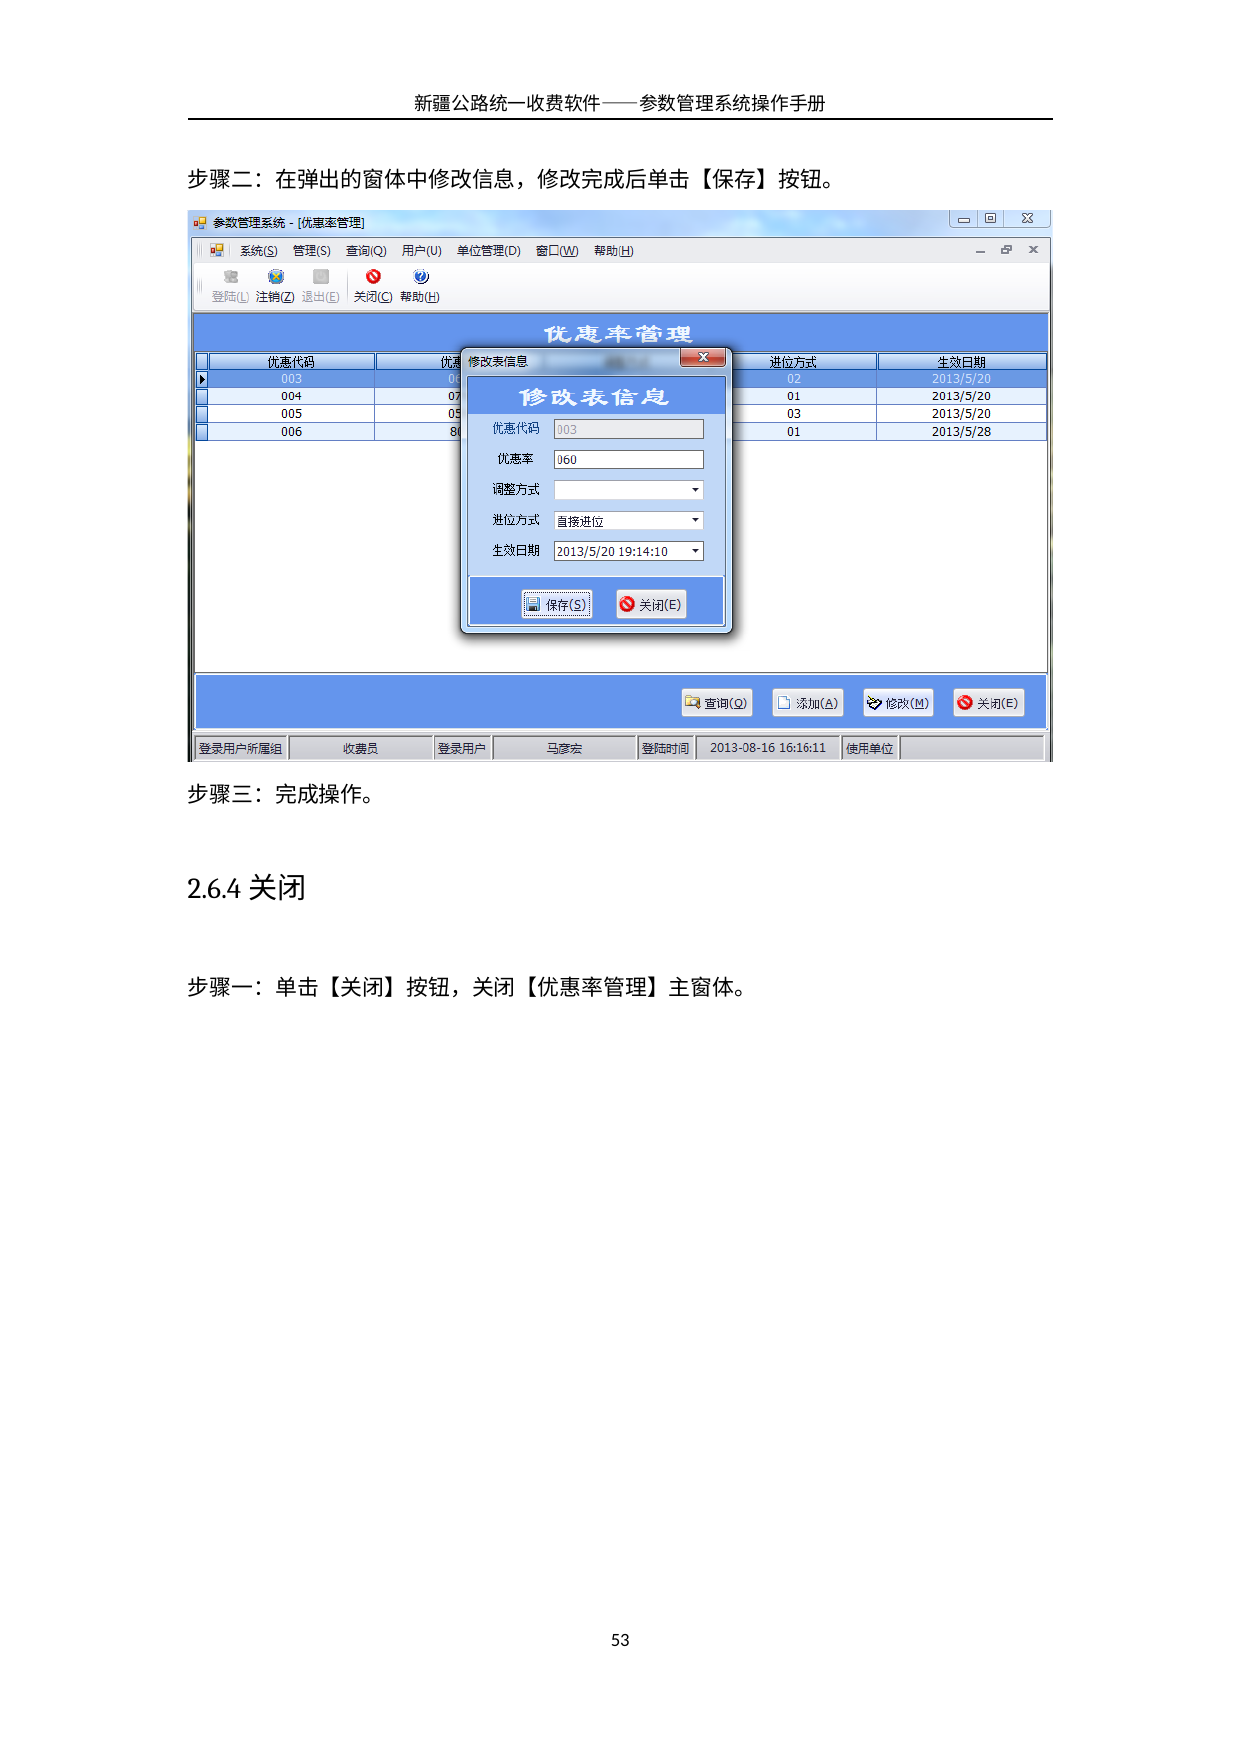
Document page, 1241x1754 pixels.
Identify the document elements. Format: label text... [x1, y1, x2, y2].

text 步骤一：单击【关闭】按钮，关闭【优惠率管理】主窗体。 [187, 970, 1053, 1002]
text 步骤三：完成操作。 [187, 776, 1053, 809]
subtitle 2.6.4 关闭 [187, 854, 1053, 919]
picture [187, 210, 1053, 762]
text 步骤二：在弹出的窗体中修改信息，修改完成后单击【保存】按钮。 [187, 162, 1053, 194]
